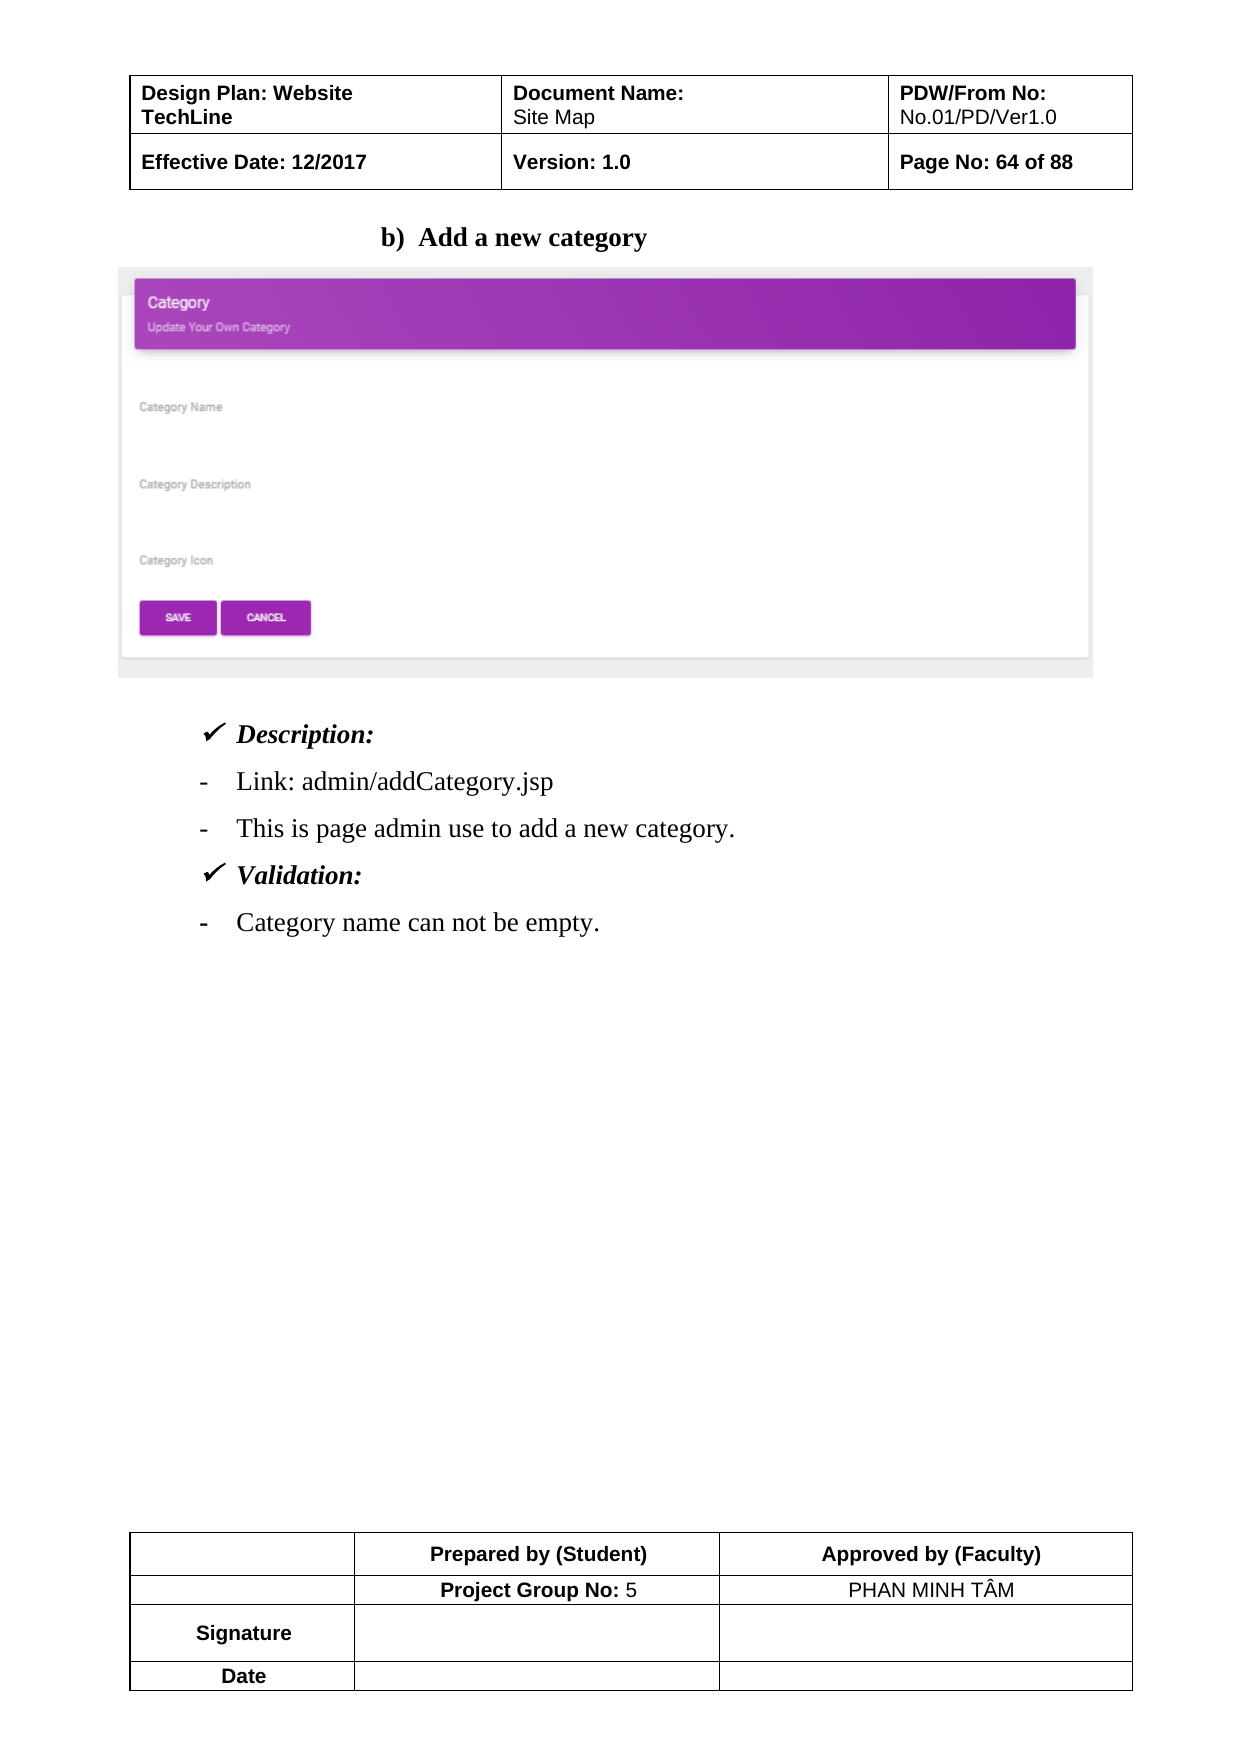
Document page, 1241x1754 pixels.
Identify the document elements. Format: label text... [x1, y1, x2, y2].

list Add a new category [381, 221, 1152, 252]
list Category name can not be empty. [199, 906, 1152, 937]
list Description: [199, 718, 1152, 750]
list Link: admin/addCategory.jsp [199, 765, 1152, 797]
list Validation: [199, 859, 1152, 890]
list This is page admin use to add a new category. [199, 812, 1152, 843]
picture [118, 267, 1094, 678]
